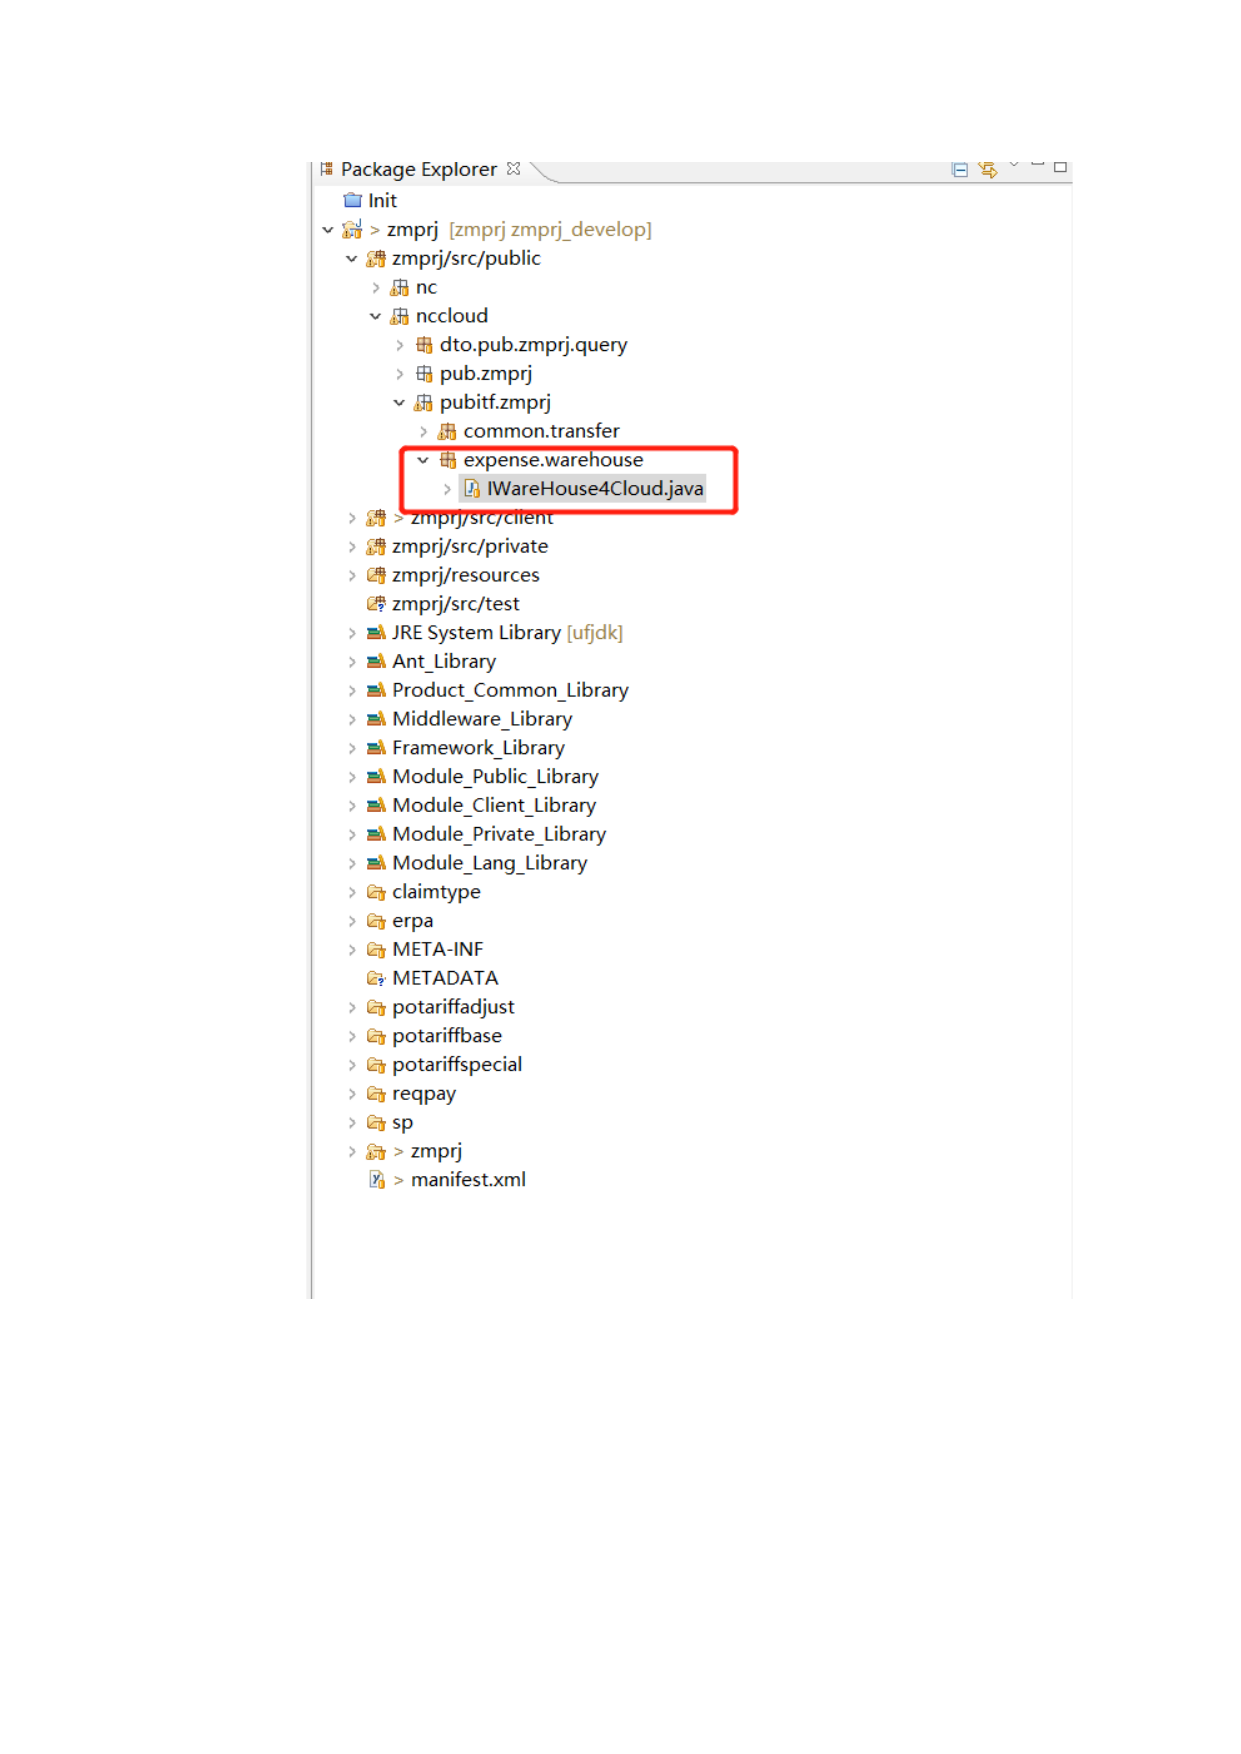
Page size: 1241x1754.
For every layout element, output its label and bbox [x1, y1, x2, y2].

picture [306, 162, 1073, 1299]
